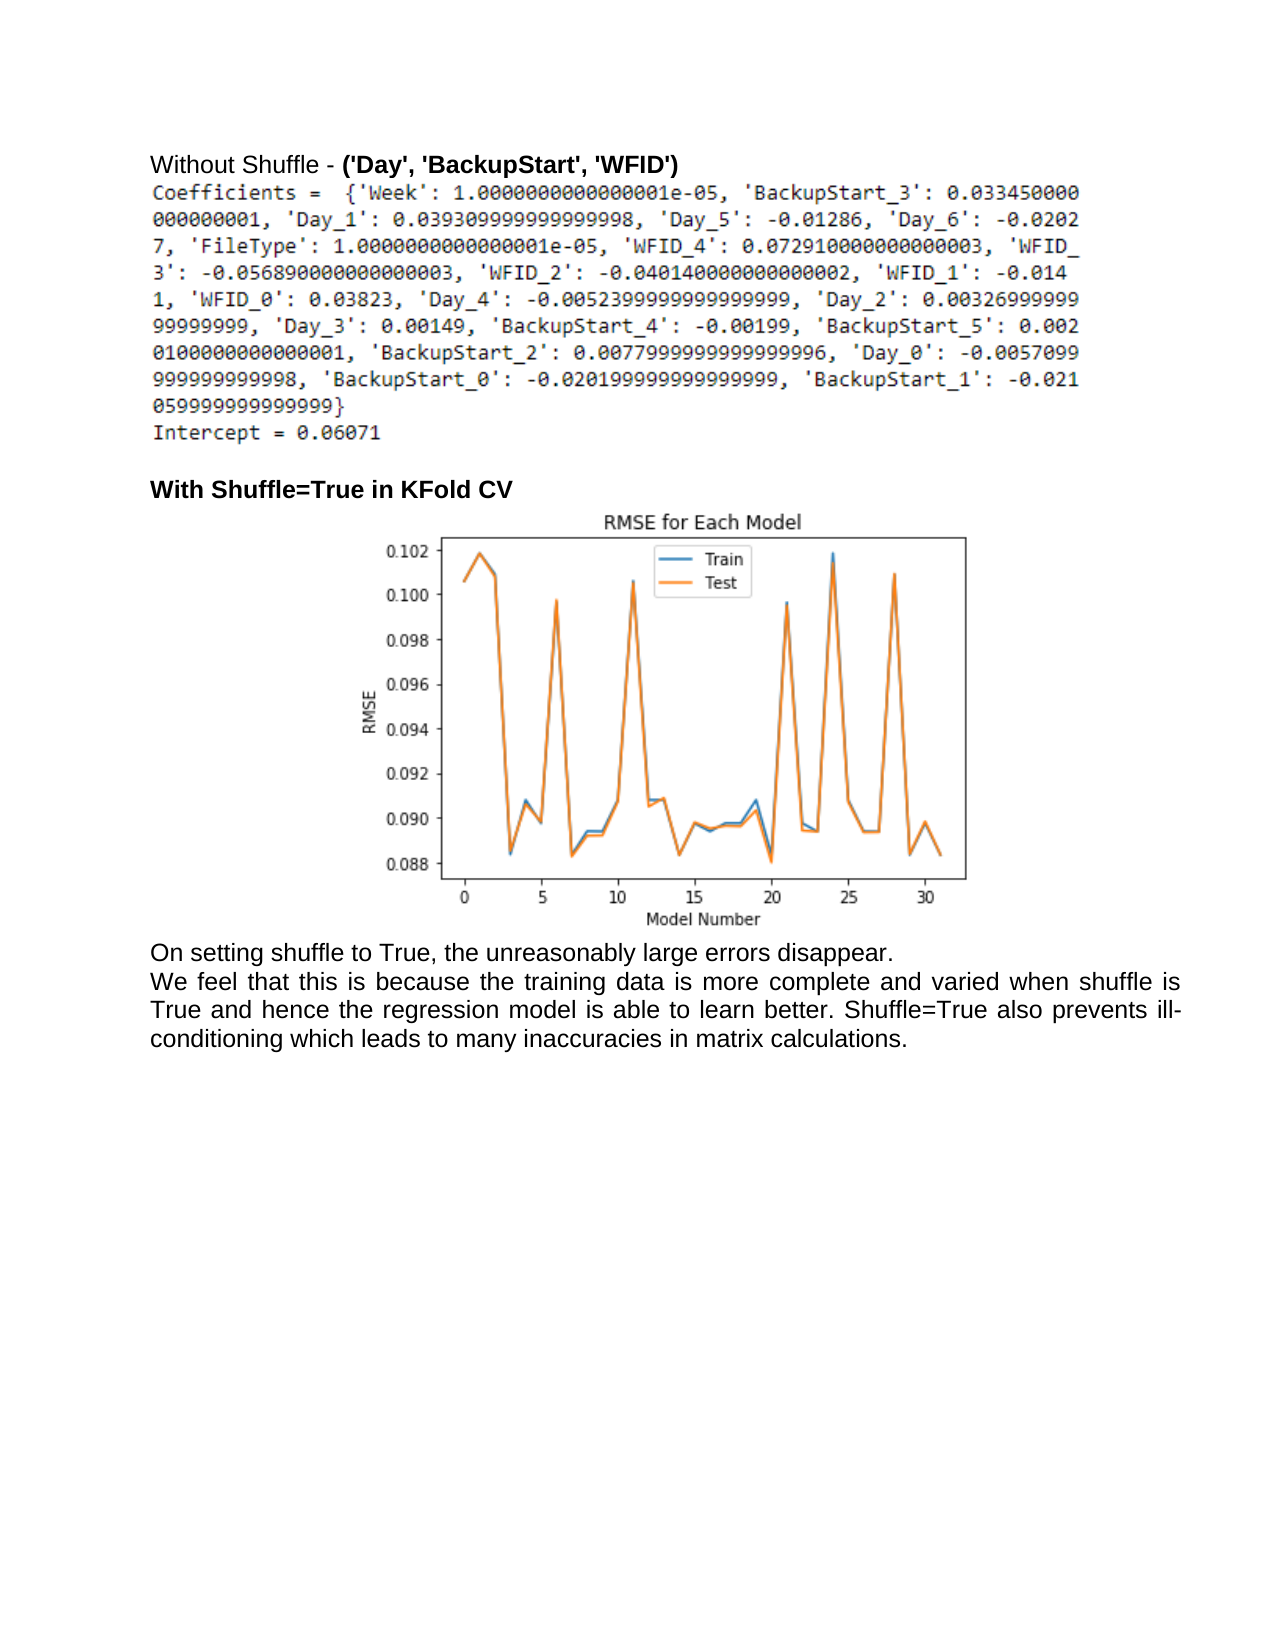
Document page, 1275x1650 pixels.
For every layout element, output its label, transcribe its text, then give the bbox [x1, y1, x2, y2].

text With Shuffle=True in KFold CV [150, 475, 1183, 503]
text Without Shuffle - ('Day', 'BackupStart', 'WFID') [150, 150, 1183, 179]
picture [352, 503, 981, 938]
text On setting shuffle to True, the unreasonably large errors disappear. [150, 938, 1183, 967]
text We feel that this is because the training data is more complete and varied when shuffle is True and hence the regression model is able to learn better. Shuffle=True also prevents ill-conditioning which leads to many inaccuracies in matrix calculations. [150, 967, 1183, 1053]
picture [150, 178, 1096, 446]
